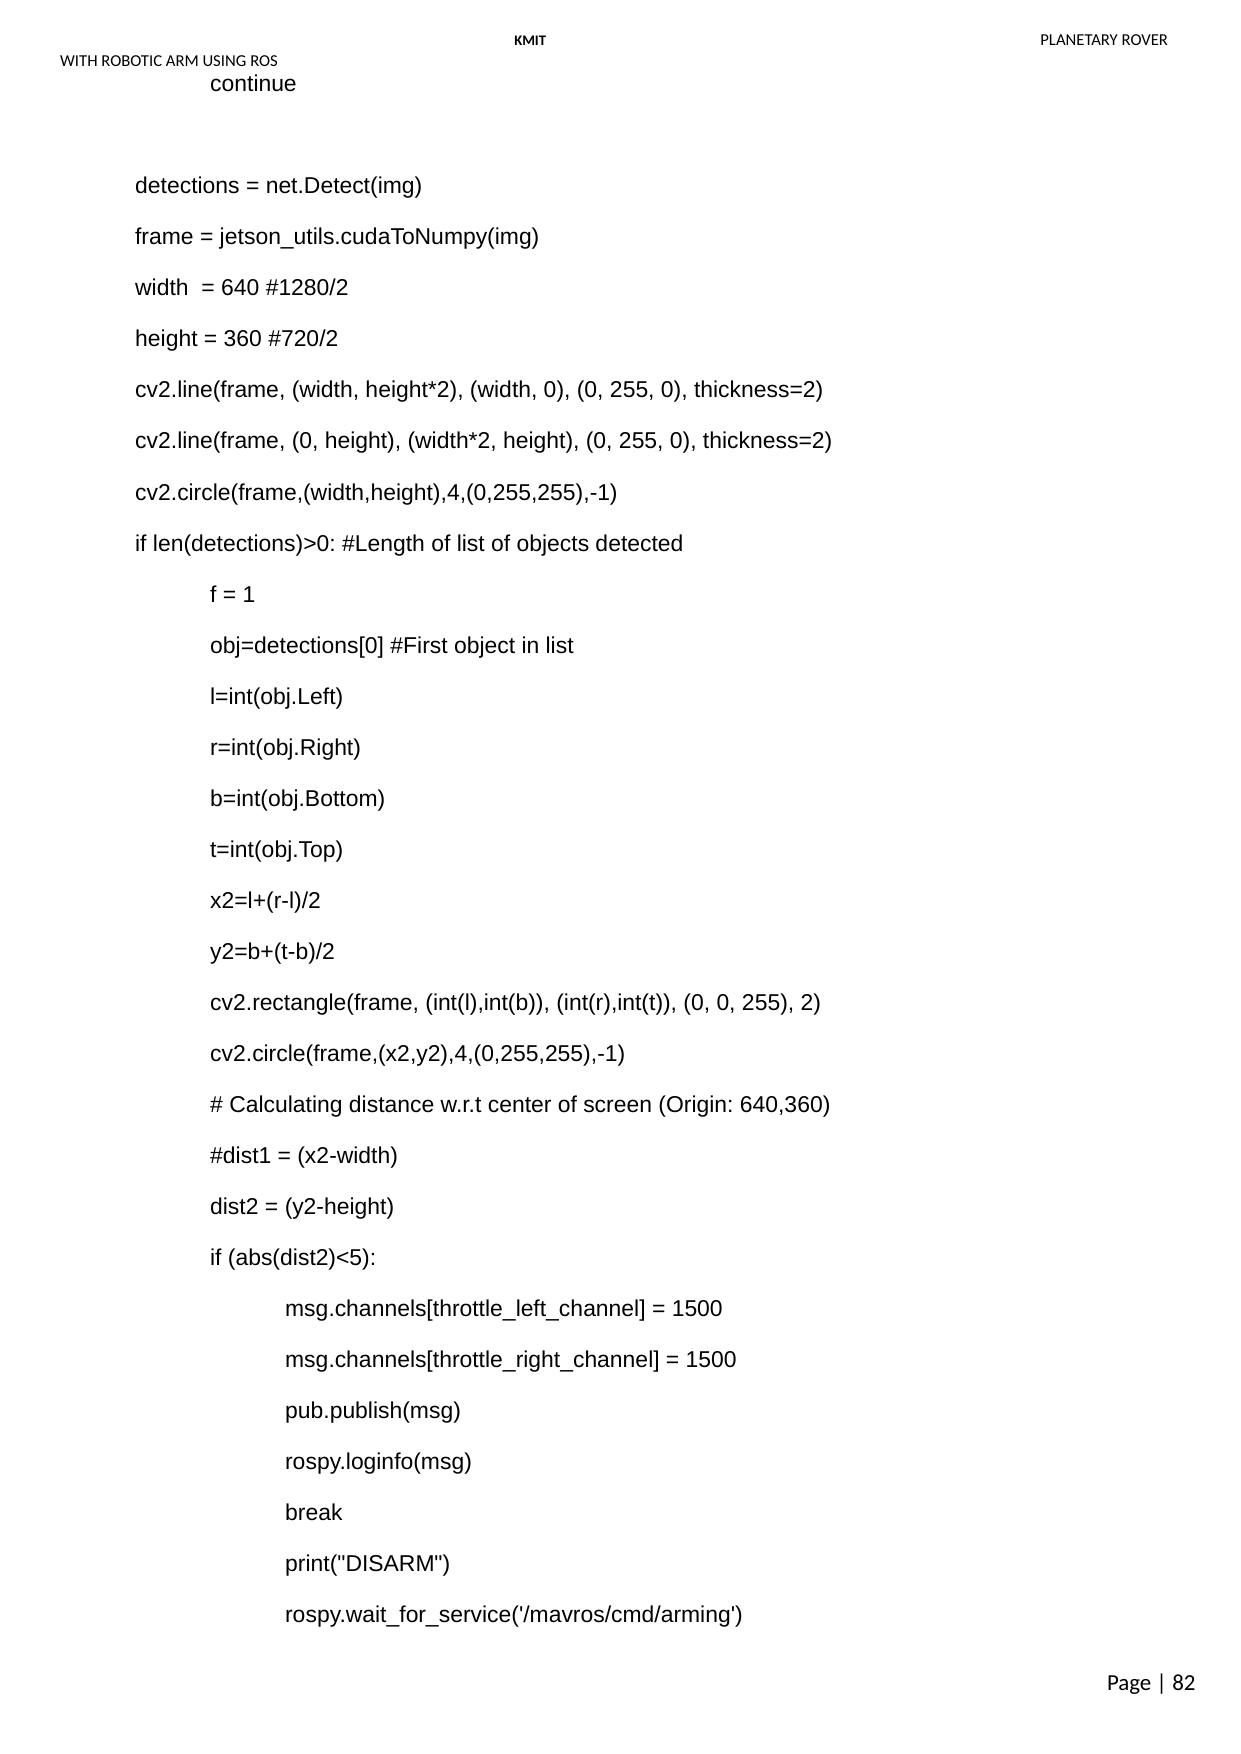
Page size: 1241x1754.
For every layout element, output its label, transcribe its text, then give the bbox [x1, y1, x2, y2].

text #dist1 = (x2-width) [60, 1142, 1195, 1168]
text x2=l+(r-l)/2 [60, 887, 1195, 913]
text detections = net.Detect(img) [60, 172, 1195, 198]
text height = 360 #720/2 [60, 325, 1195, 352]
text continue [60, 70, 1195, 96]
text break [60, 1499, 1195, 1526]
text r=int(obj.Right) [60, 734, 1195, 760]
text width = 640 #1280/2 [60, 274, 1195, 301]
text b=int(obj.Bottom) [60, 785, 1195, 811]
text t=int(obj.Top) [60, 836, 1195, 862]
text print("DISARM") [60, 1550, 1195, 1577]
text dist2 = (y2-height) [60, 1193, 1195, 1219]
text y2=b+(t-b)/2 [60, 938, 1195, 964]
text if (abs(dist2)<5): [60, 1244, 1195, 1270]
text rospy.wait_for_service('/mavros/cmd/arming') [60, 1601, 1195, 1628]
text cv2.circle(frame,(width,height),4,(0,255,255),-1) [60, 478, 1195, 505]
text cv2.line(frame, (0, height), (width*2, height), (0, 255, 0), thickness=2) [60, 427, 1195, 454]
text obj=detections[0] #First object in list [60, 632, 1195, 658]
text cv2.rectangle(frame, (int(l),int(b)), (int(r),int(t)), (0, 0, 255), 2) [60, 989, 1195, 1015]
text l=int(obj.Left) [60, 683, 1195, 709]
text # Calculating distance w.r.t center of screen (Origin: 640,360) [60, 1091, 1195, 1117]
text f = 1 [60, 581, 1195, 607]
text cv2.circle(frame,(x2,y2),4,(0,255,255),-1) [60, 1040, 1195, 1066]
text rospy.loginfo(msg) [60, 1448, 1195, 1474]
text frame = jetson_utils.cudaToNumpy(img) [60, 223, 1195, 249]
text cv2.line(frame, (width, height*2), (width, 0), (0, 255, 0), thickness=2) [60, 376, 1195, 403]
text msg.channels[throttle_left_channel] = 1500 [60, 1295, 1195, 1321]
text msg.channels[throttle_right_channel] = 1500 [60, 1346, 1195, 1372]
text if len(detections)>0: #Length of list of objects detected [60, 529, 1195, 556]
text pub.publish(msg) [60, 1397, 1195, 1423]
